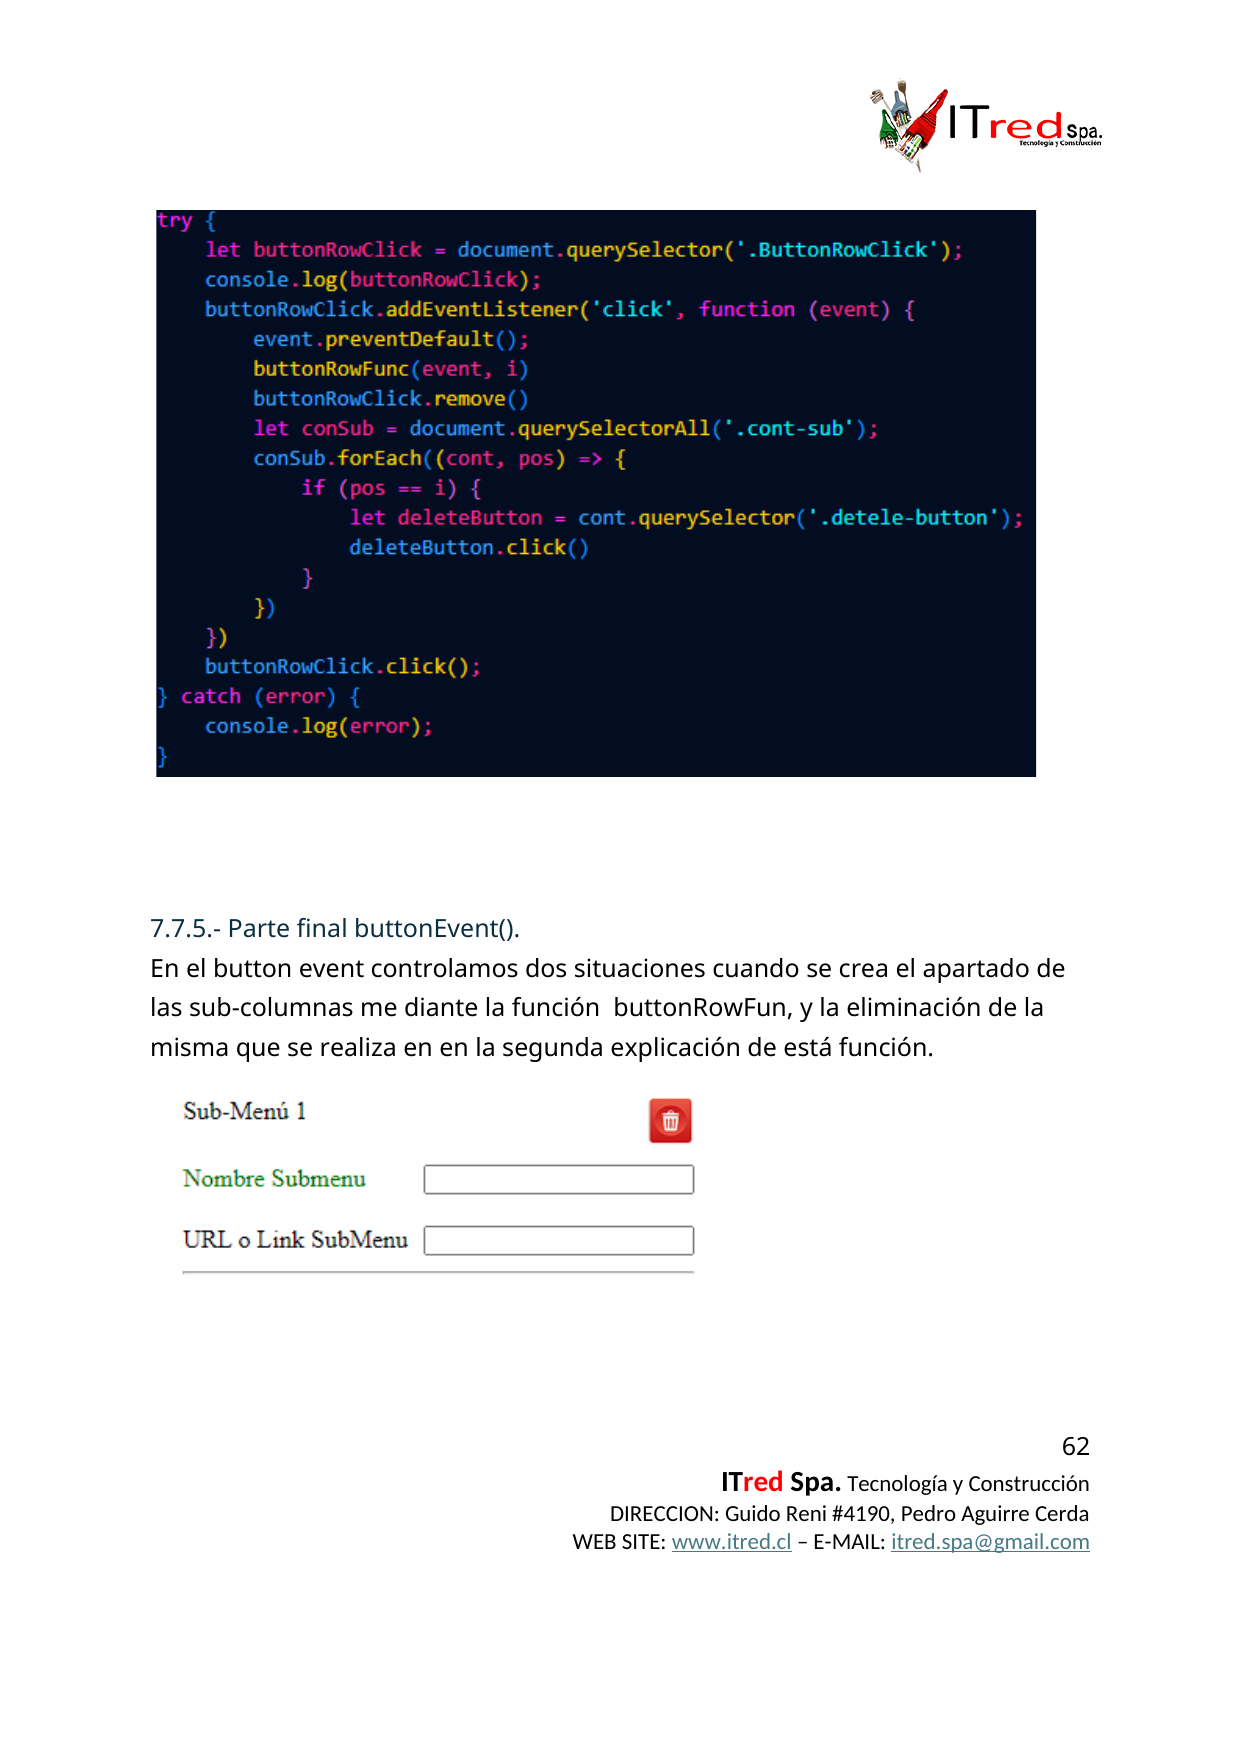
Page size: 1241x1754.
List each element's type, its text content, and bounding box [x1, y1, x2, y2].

picture [156, 210, 1037, 777]
subtitle 7.7.5.- Parte final buttonEvent(). [150, 911, 1090, 945]
picture [868, 77, 1102, 174]
picture [150, 1085, 715, 1284]
text En el button event controlamos dos situaciones cuando se crea el apartado de las sub-columnas me diante la función buttonRowFun, y la eliminación de la misma que se realiza en en la segunda explicación de está función. [150, 950, 1090, 1063]
